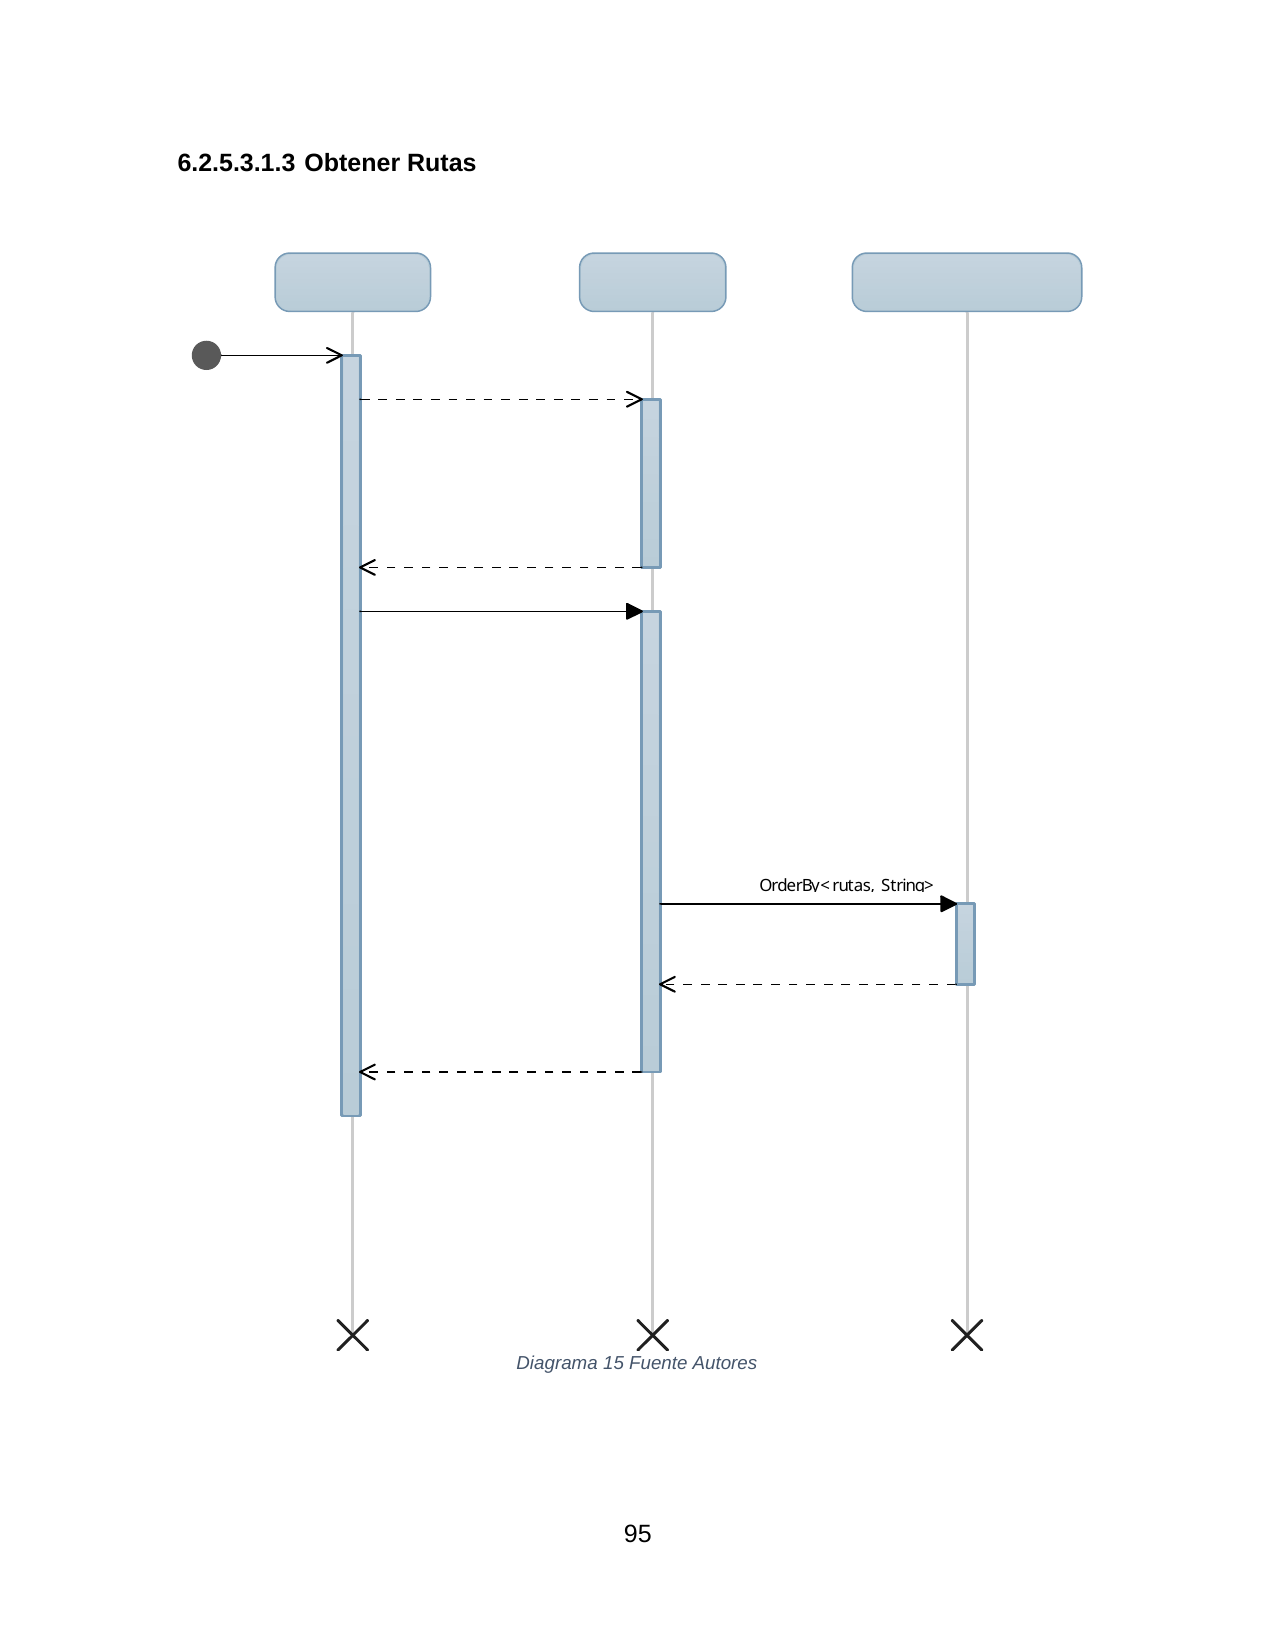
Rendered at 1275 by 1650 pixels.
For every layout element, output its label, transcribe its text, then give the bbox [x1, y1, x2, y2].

subtitle Obtener Rutas [177, 148, 1098, 176]
